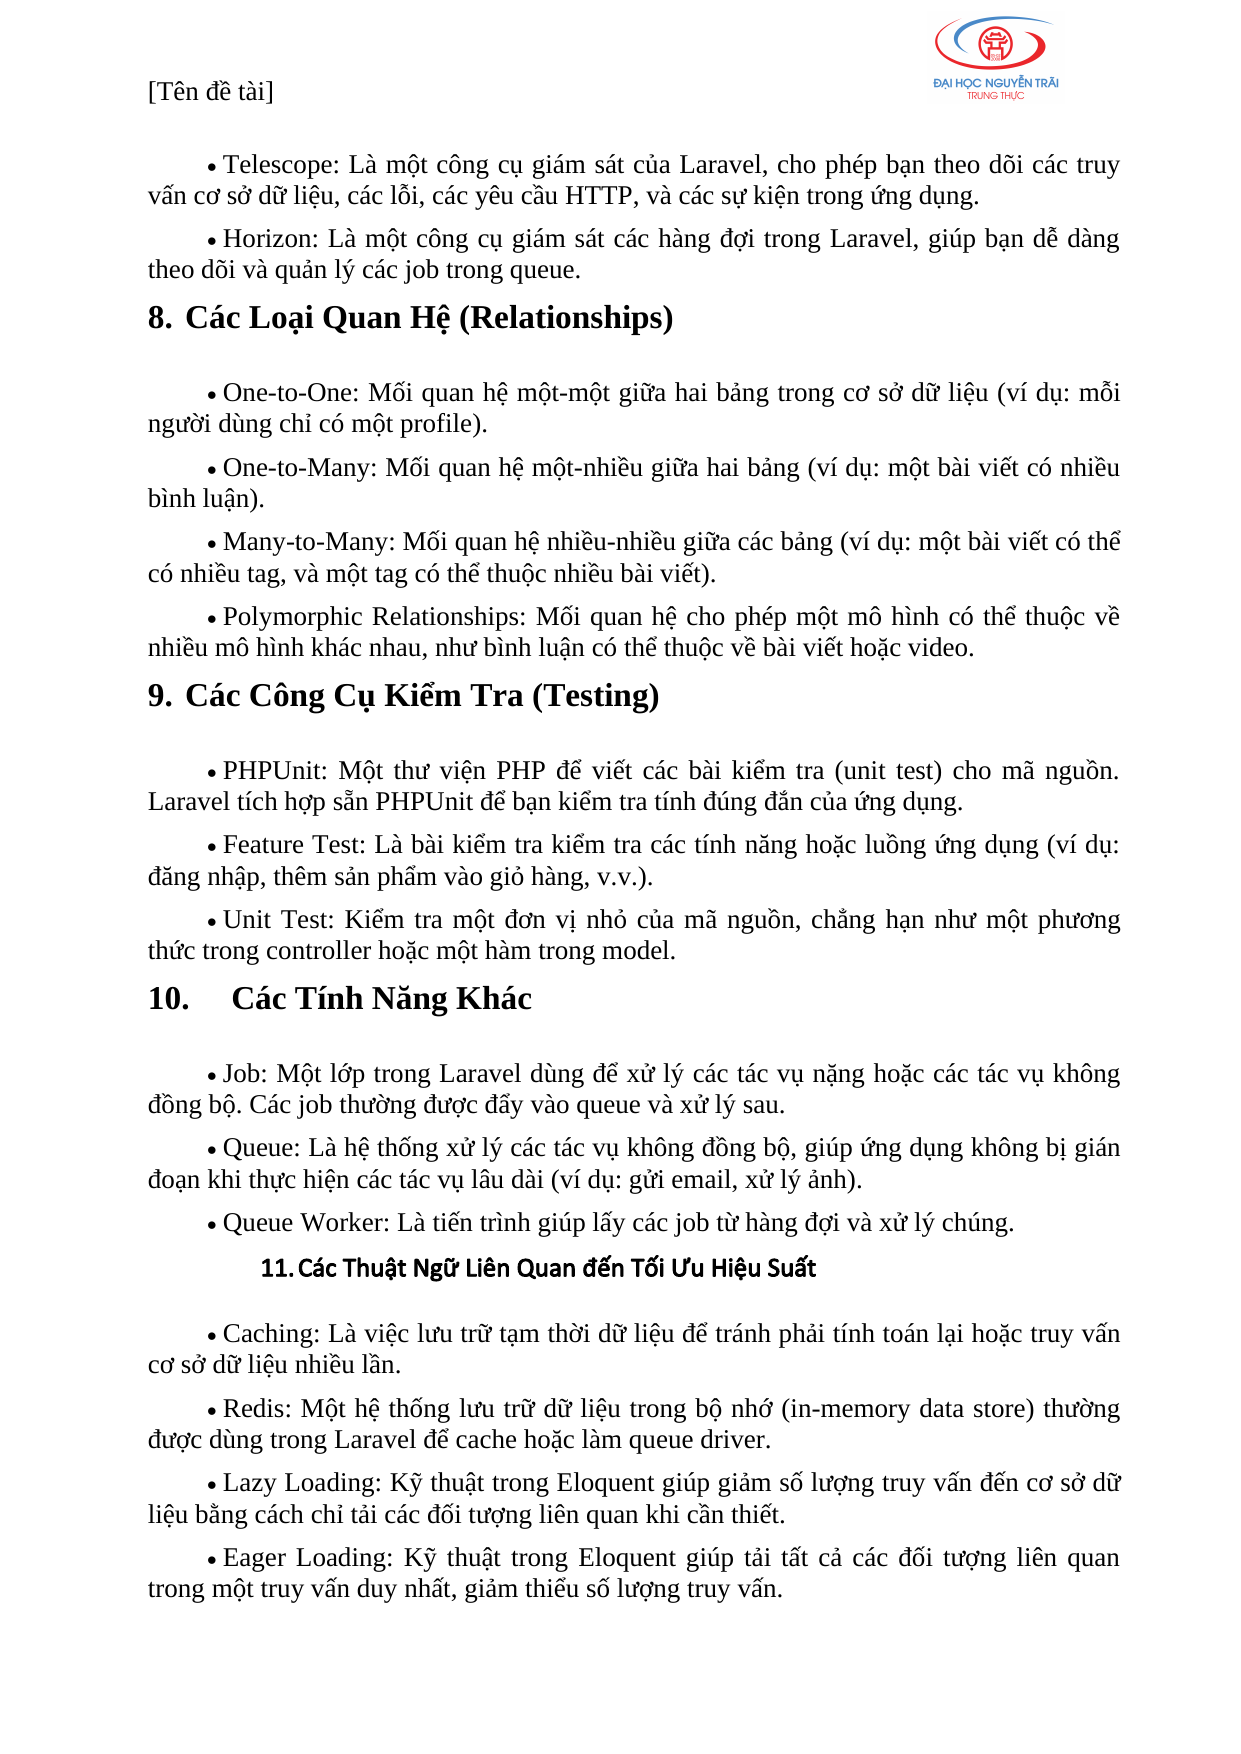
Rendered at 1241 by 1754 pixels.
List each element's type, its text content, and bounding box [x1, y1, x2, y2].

list Horizon: Là một công cụ giám sát các hàng đợi trong Laravel, giúp bạn dễ dàng theo dõi và quản lý các job trong queue. [148, 222, 1122, 285]
list Telescope: Là một công cụ giám sát của Laravel, cho phép bạn theo dõi các truy vấn cơ sở dữ liệu, các lỗi, các yêu cầu HTTP, và các sự kiện trong ứng dụng. [148, 148, 1122, 210]
list Các Thuật Ngữ Liên Quan đến Tối Ưu Hiệu Suất [260, 1250, 1122, 1283]
list Redis: Một hệ thống lưu trữ dữ liệu trong bộ nhớ (in-memory data store) thường được dùng trong Laravel để cache hoặc làm queue driver. [148, 1392, 1122, 1454]
list Queue Worker: Là tiến trình giúp lấy các job từ hàng đợi và xử lý chúng. [148, 1206, 1122, 1237]
list PHPUnit: Một thư viện PHP để viết các bài kiểm tra (unit test) cho mã nguồn. Laravel tích hợp sẵn PHPUnit để bạn kiểm tra tính đúng đắn của ứng dụng. [148, 754, 1122, 816]
list Queue: Là hệ thống xử lý các tác vụ không đồng bộ, giúp ứng dụng không bị gián đoạn khi thực hiện các tác vụ lâu dài (ví dụ: gửi email, xử lý ảnh). [148, 1132, 1122, 1194]
list Các Công Cụ Kiểm Tra (Testing) [148, 675, 1122, 713]
list Feature Test: Là bài kiểm tra kiểm tra các tính năng hoặc luồng ứng dụng (ví dụ: đăng nhập, thêm sản phẩm vào giỏ hàng, v.v.). [148, 828, 1122, 891]
list Many-to-Many: Mối quan hệ nhiều-nhiều giữa các bảng (ví dụ: một bài viết có thể có nhiều tag, và một tag có thể thuộc nhiều bài viết). [148, 526, 1122, 588]
list Job: Một lớp trong Laravel dùng để xử lý các tác vụ nặng hoặc các tác vụ không đồng bộ. Các job thường được đẩy vào queue và xử lý sau. [148, 1057, 1122, 1119]
list One-to-One: Mối quan hệ một-một giữa hai bảng trong cơ sở dữ liệu (ví dụ: mỗi người dùng chỉ có một profile). [148, 376, 1122, 438]
list Eager Loading: Kỹ thuật trong Eloquent giúp tải tất cả các đối tượng liên quan trong một truy vấn duy nhất, giảm thiểu số lượng truy vấn. [148, 1541, 1122, 1604]
list One-to-Many: Mối quan hệ một-nhiều giữa hai bảng (ví dụ: một bài viết có nhiều bình luận). [148, 451, 1122, 513]
list Các Loại Quan Hệ (Relationships) [148, 297, 1122, 336]
list Các Tính Năng Khác [148, 978, 1122, 1016]
picture [926, 11, 1065, 104]
list Unit Test: Kiểm tra một đơn vị nhỏ của mã nguồn, chẳng hạn như một phương thức trong controller hoặc một hàm trong model. [148, 903, 1122, 966]
list Polymorphic Relationships: Mối quan hệ cho phép một mô hình có thể thuộc về nhiều mô hình khác nhau, như bình luận có thể thuộc về bài viết hoặc video. [148, 600, 1122, 663]
list Lazy Loading: Kỹ thuật trong Eloquent giúp giảm số lượng truy vấn đến cơ sở dữ liệu bằng cách chỉ tải các đối tượng liên quan khi cần thiết. [148, 1467, 1122, 1529]
list Caching: Là việc lưu trữ tạm thời dữ liệu để tránh phải tính toán lại hoặc truy vấn cơ sở dữ liệu nhiều lần. [148, 1317, 1122, 1379]
